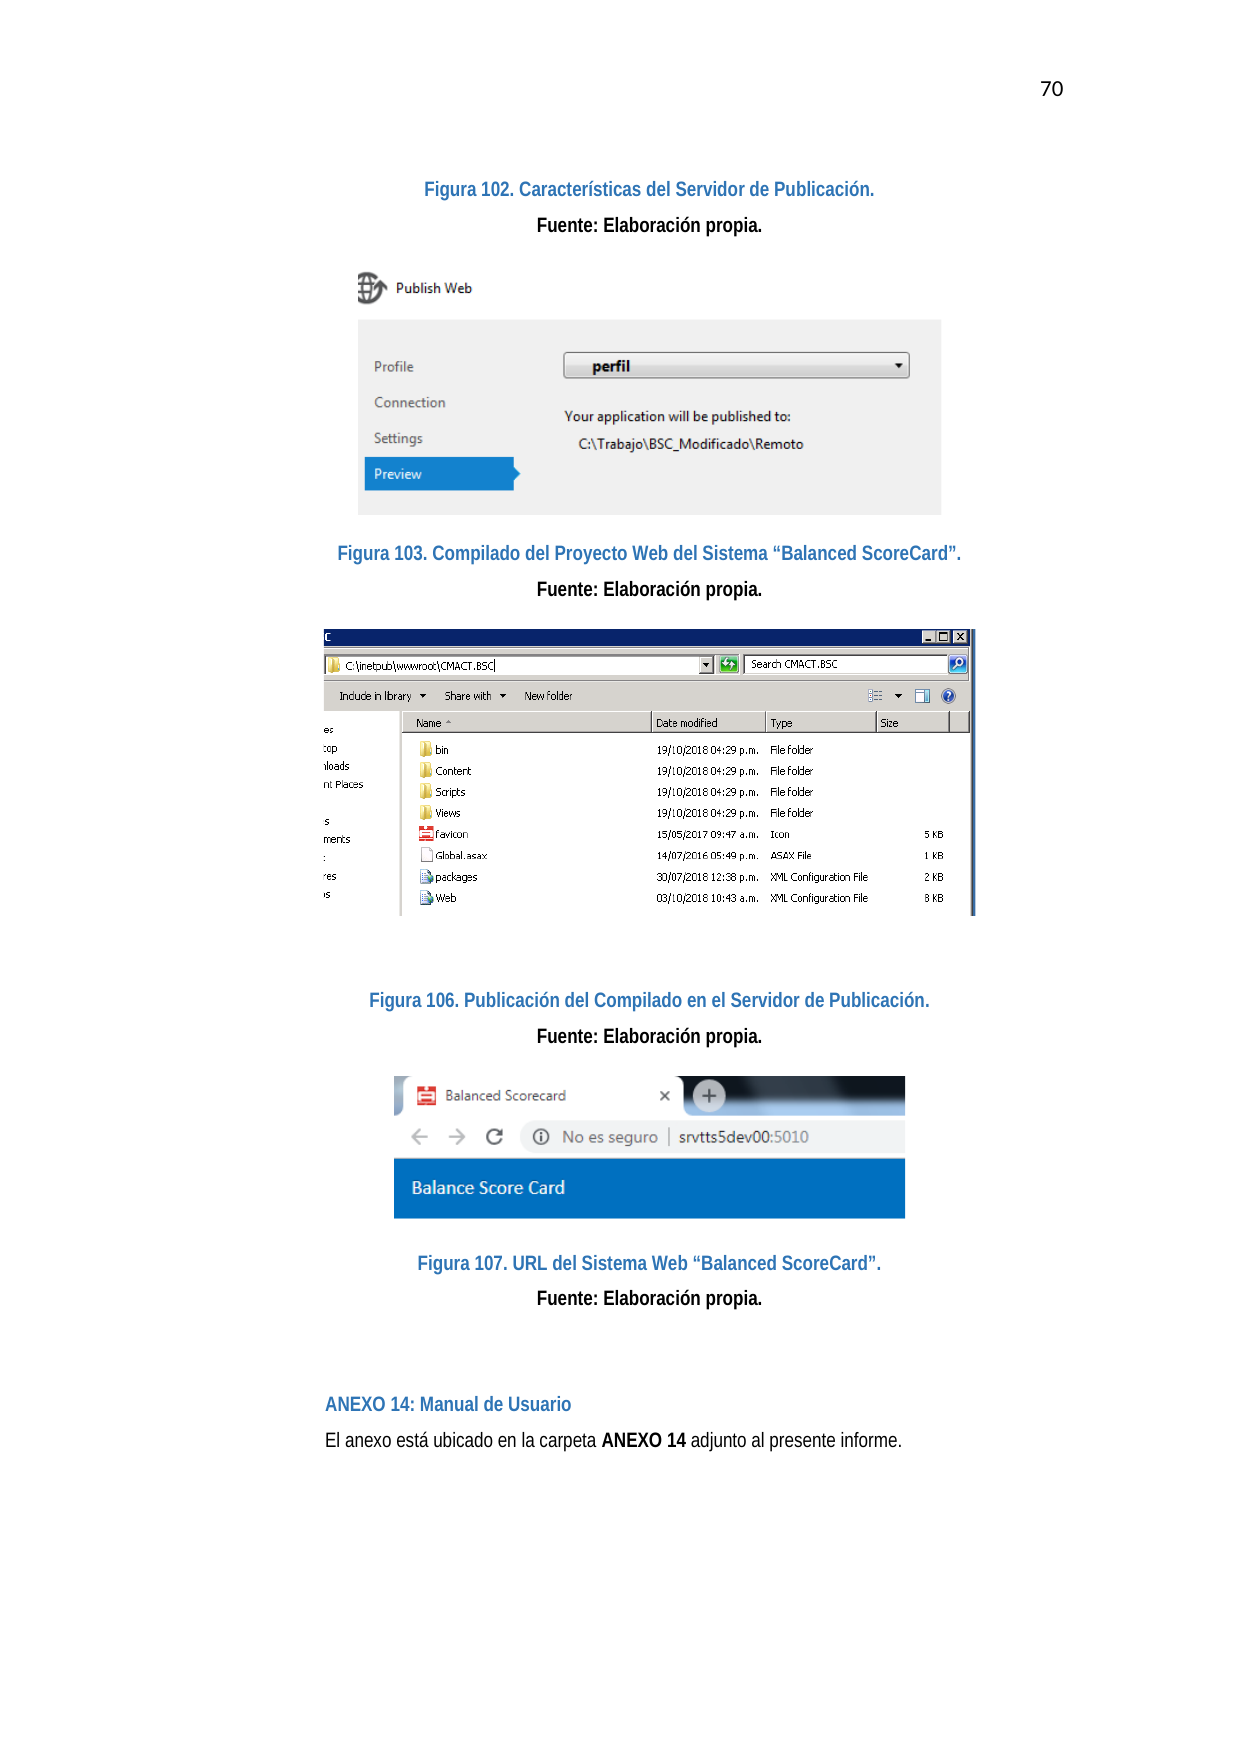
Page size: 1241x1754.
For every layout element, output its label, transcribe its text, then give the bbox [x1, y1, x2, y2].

picture [358, 265, 942, 515]
text Figura 107. URL del Sistema Web “Balanced ScoreCard”. [236, 1250, 1063, 1274]
picture [394, 1076, 906, 1224]
text Fuente: Elaboración propia. [236, 1024, 1063, 1048]
text El anexo está ubicado en la carpeta ANEXO 14 adjunto al presente informe. [325, 1427, 1063, 1451]
text Figura 106. Publicación del Compilado en el Servidor de Publicación. [236, 988, 1063, 1012]
text Figura 103. Compilado del Proyecto Web del Sistema “Balanced ScoreCard”. [236, 541, 1063, 565]
picture [323, 629, 976, 916]
text Fuente: Elaboración propia. [236, 213, 1063, 237]
text Figura 102. Características del Servidor de Publicación. [236, 177, 1063, 201]
text Fuente: Elaboración propia. [236, 577, 1063, 601]
text ANEXO 14: Manual de Usuario [325, 1392, 1063, 1416]
text Fuente: Elaboración propia. [236, 1286, 1063, 1310]
